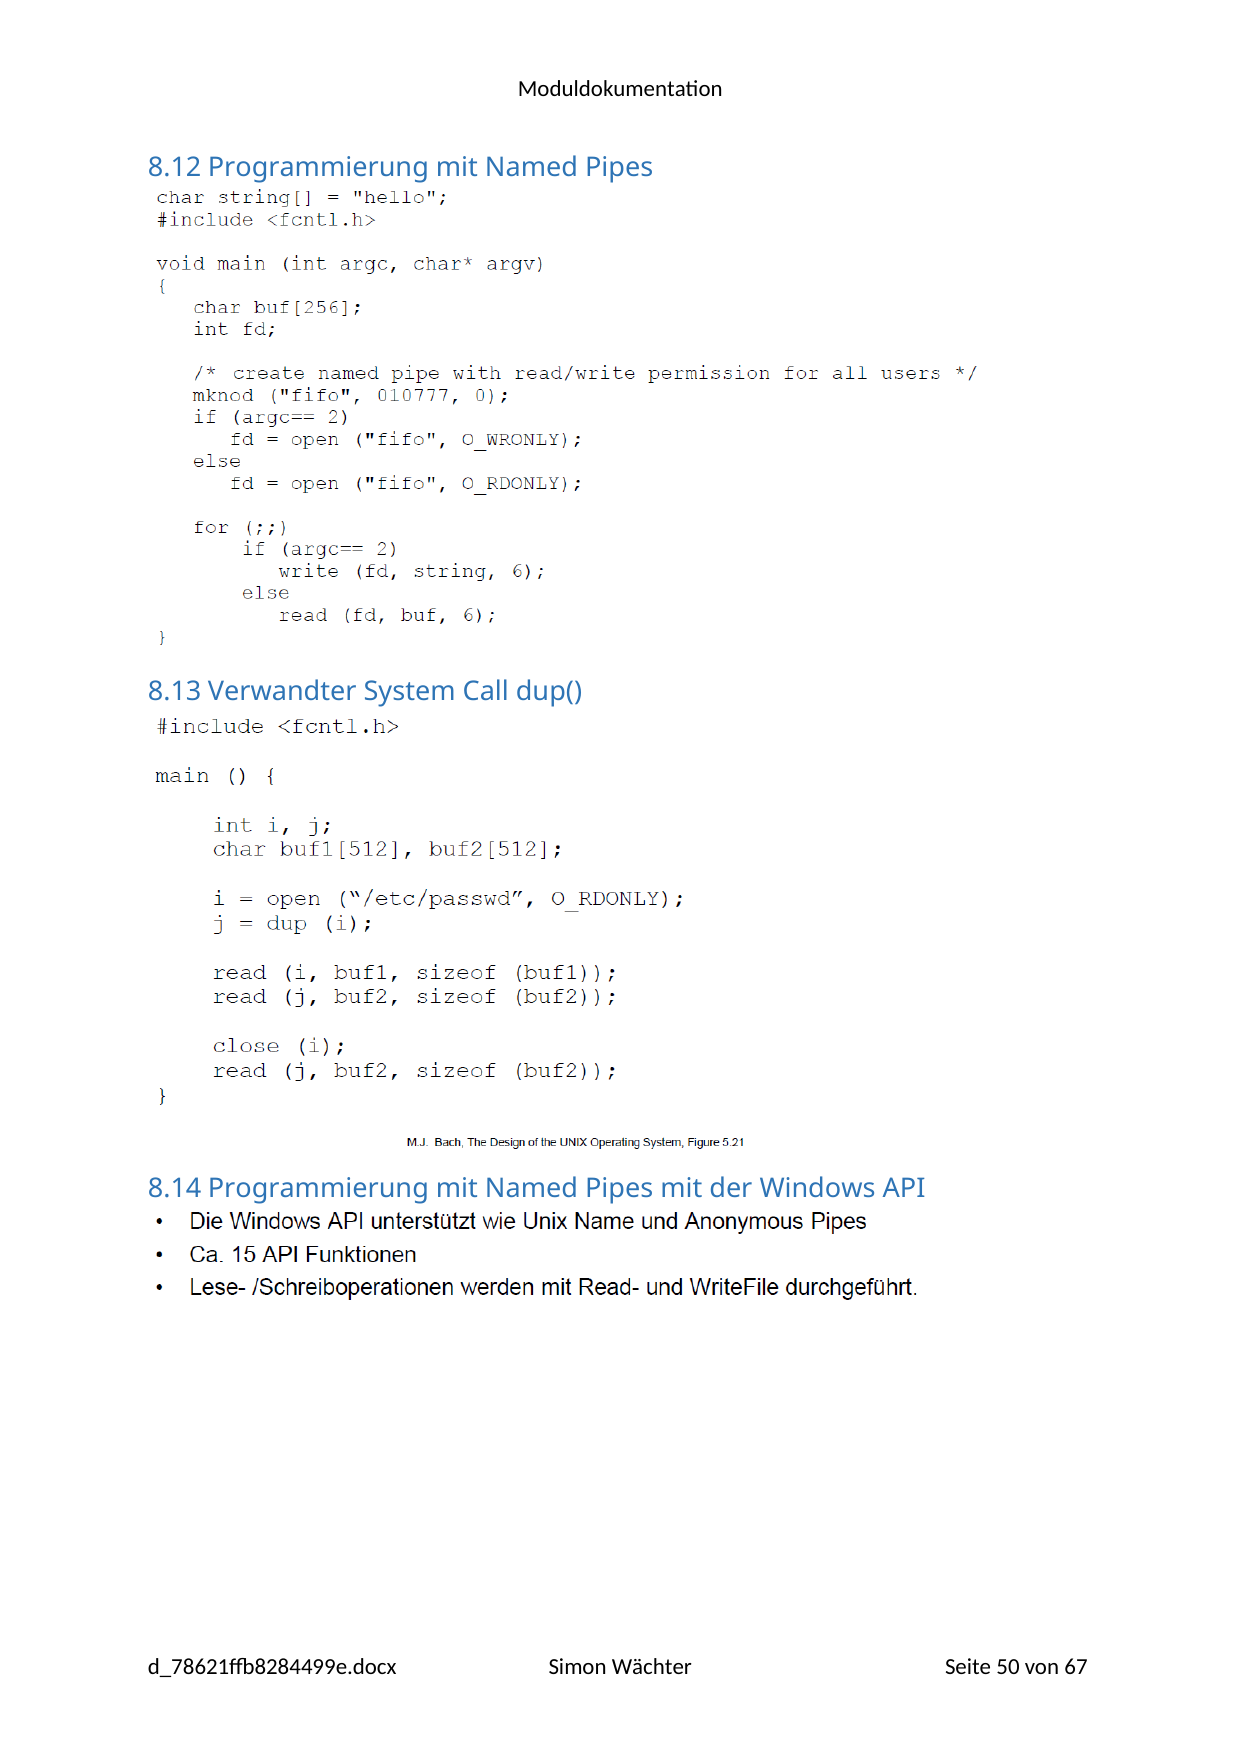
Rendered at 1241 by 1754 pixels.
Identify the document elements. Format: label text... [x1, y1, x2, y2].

subtitle Programmierung mit Named Pipes [148, 148, 1093, 184]
subtitle Programmierung mit Named Pipes mit der Windows API [148, 1168, 1093, 1205]
picture [147, 710, 995, 1150]
picture [147, 1207, 993, 1306]
picture [147, 187, 1007, 652]
subtitle Verwandter System Call dup() [148, 671, 1093, 708]
